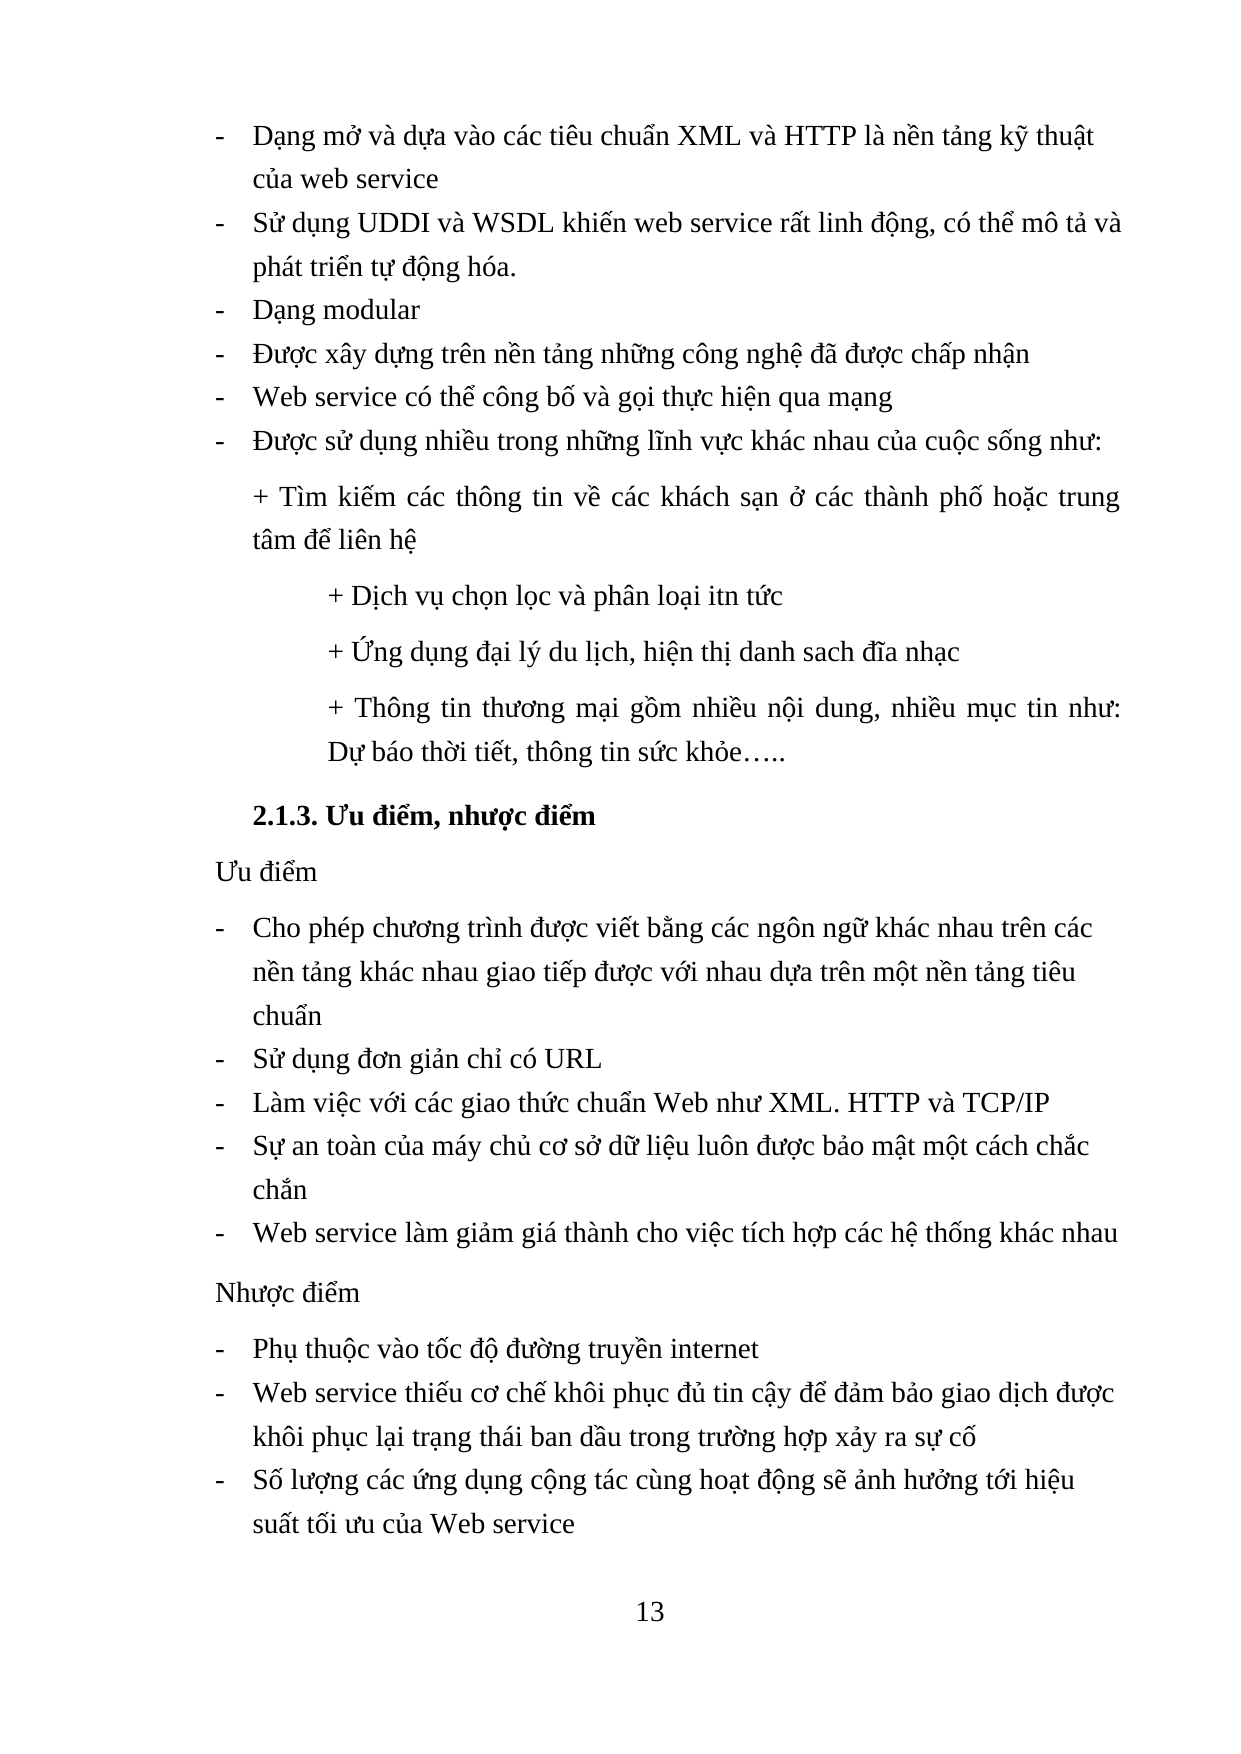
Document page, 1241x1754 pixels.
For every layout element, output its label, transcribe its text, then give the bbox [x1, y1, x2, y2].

list Số lượng các ứng dụng cộng tác cùng hoạt động sẽ ảnh hưởng tới hiệu suất tối ưu của Web service [215, 1462, 1122, 1539]
list Cho phép chương trình được viết bằng các ngôn ngữ khác nhau trên các nền tảng khác nhau giao tiếp được với nhau dựa trên một nền tảng tiêu chuẩn [215, 911, 1122, 1031]
list Dạng modular [215, 292, 1122, 326]
list Phụ thuộc vào tốc độ đường truyền internet [215, 1332, 1122, 1365]
list Được sử dụng nhiều trong những lĩnh vực khác nhau của cuộc sống như: [215, 423, 1122, 456]
text Ưu điểm [177, 854, 1122, 888]
list Web service thiếu cơ chế khôi phục đủ tin cậy để đảm bảo giao dịch được khôi phục lại trạng thái ban dầu trong trường hợp xảy ra sự cố [215, 1375, 1122, 1452]
text + Ứng dụng đại lý du lịch, hiện thị danh sach đĩa nhạc [327, 634, 1122, 668]
subtitle Ưu điểm, nhược điểm [177, 798, 1122, 832]
list Sử dụng đơn giản chỉ có URL [215, 1041, 1122, 1075]
text + Thông tin thương mại gồm nhiều nội dung, nhiều mục tin như: Dự báo thời tiết, thông tin sức khỏe….. [327, 691, 1122, 768]
text + Dịch vụ chọn lọc và phân loại itn tức [327, 578, 1122, 612]
list Sử dụng UDDI và WSDL khiến web service rất linh động, có thể mô tả và phát triển tự động hóa. [215, 205, 1122, 282]
list Được xây dựng trên nền tảng những công nghệ đã được chấp nhận [215, 336, 1122, 369]
list Làm việc với các giao thức chuẩn Web như XML. HTTP và TCP/IP [215, 1085, 1122, 1118]
text + Tìm kiếm các thông tin về các khách sạn ở các thành phố hoặc trung tâm để liên hệ [252, 479, 1122, 556]
list Web service có thể công bố và gọi thực hiện qua mạng [215, 379, 1122, 413]
list Web service làm giảm giá thành cho việc tích hợp các hệ thống khác nhau [215, 1215, 1122, 1249]
list Sự an toàn của máy chủ cơ sở dữ liệu luôn được bảo mật một cách chắc chắn [215, 1128, 1122, 1205]
text Nhược điểm [177, 1276, 1122, 1309]
list Dạng mở và dựa vào các tiêu chuẩn XML và HTTP là nền tảng kỹ thuật của web service [215, 118, 1122, 195]
